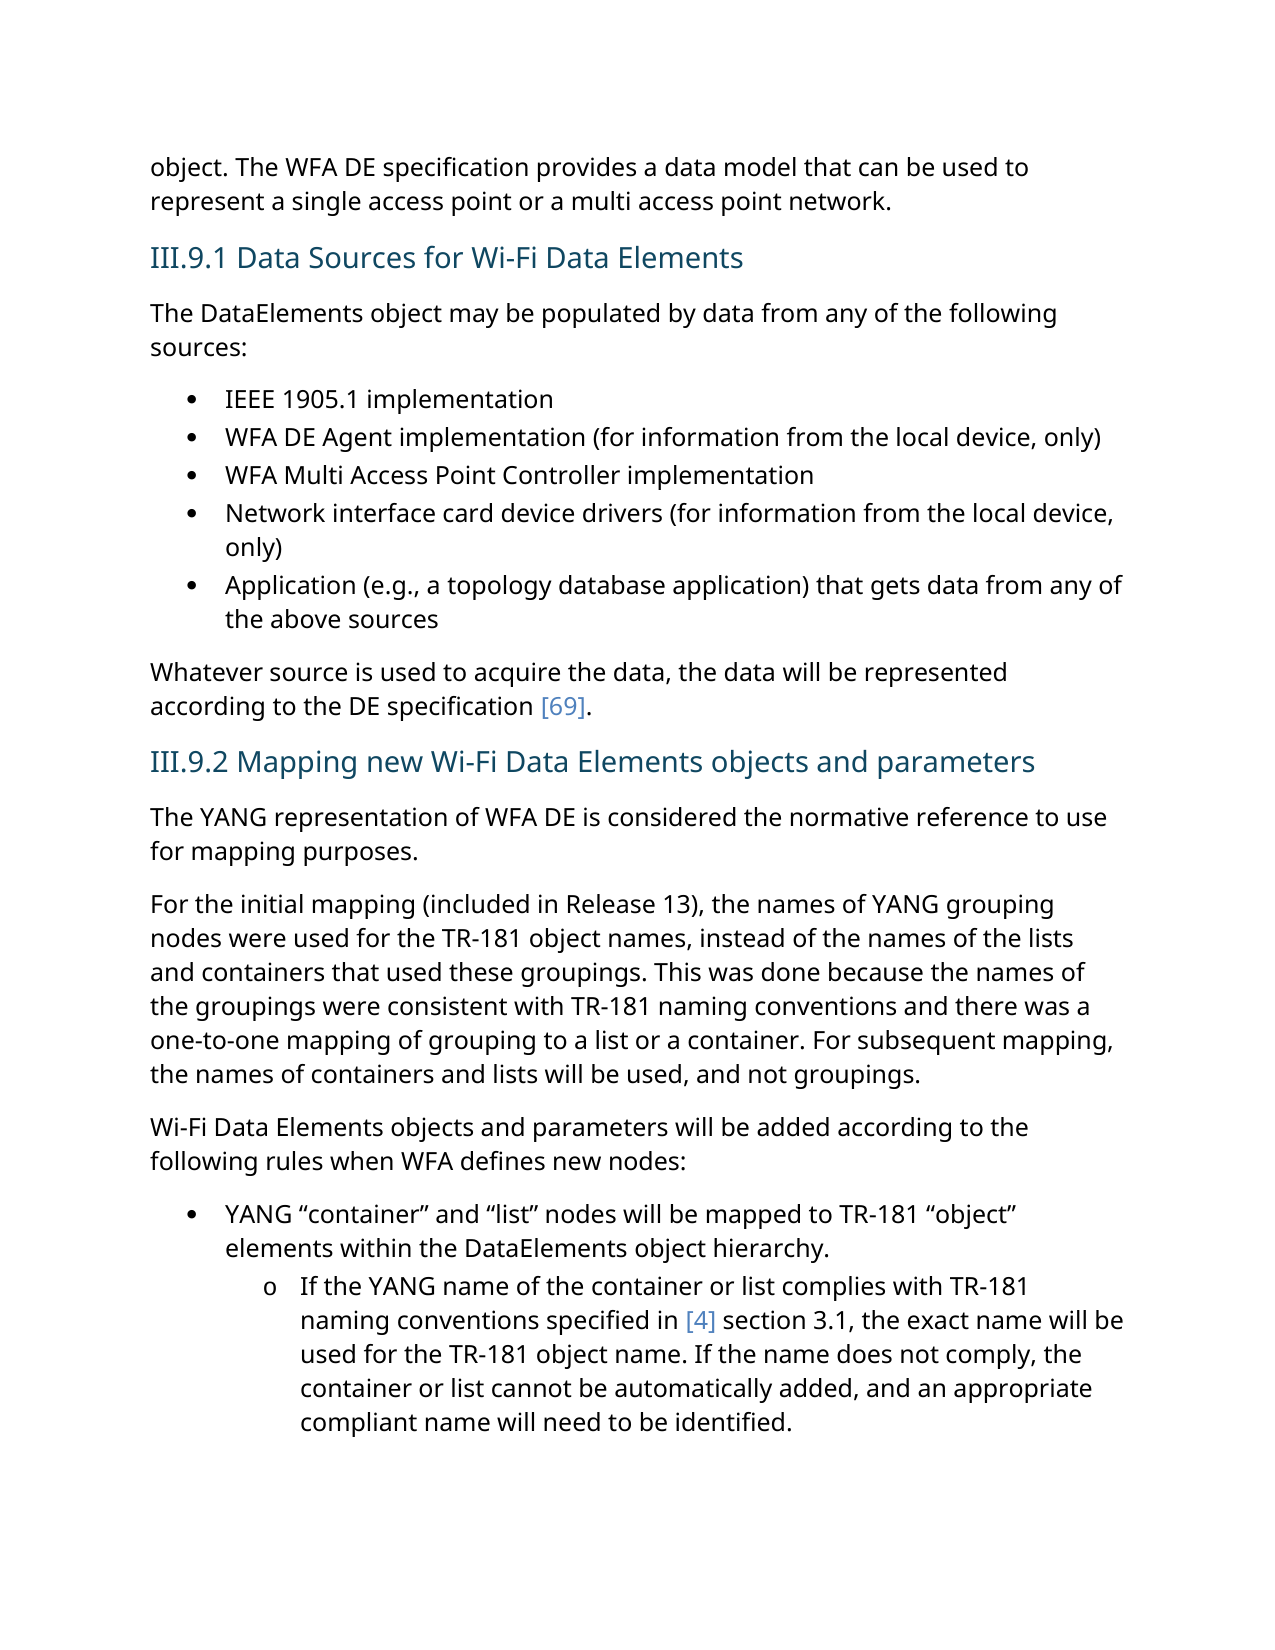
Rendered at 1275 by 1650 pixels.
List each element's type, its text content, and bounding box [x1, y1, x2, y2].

text Whatever source is used to acquire the data, the data will be represented according to the DE specification [69]. [150, 654, 1125, 722]
text The DataElements object may be populated by data from any of the following sources: [150, 295, 1125, 363]
list WFA Multi Access Point Controller implementation [187, 458, 1125, 492]
text The YANG representation of WFA DE is considered the normative reference to use for mapping purposes. [150, 800, 1125, 868]
list WFA DE Agent implementation (for information from the local device, only) [187, 420, 1125, 454]
text Wi-Fi Data Elements objects and parameters will be added according to the following rules when WFA defines new nodes: [150, 1110, 1125, 1178]
subtitle III.9.1 Data Sources for Wi-Fi Data Elements [150, 237, 1125, 277]
subtitle III.9.2 Mapping new Wi-Fi Data Elements objects and parameters [150, 741, 1125, 781]
list IEEE 1905.1 implementation [187, 382, 1125, 416]
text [150, 150, 1125, 218]
list Application (e.g., a topology database application) that gets data from any of the above sources [187, 567, 1125, 636]
list YANG “container” and “list” nodes will be mapped to TR-181 “object” elements within the DataElements object hierarchy. [187, 1197, 1125, 1265]
list Network interface card device drivers (for information from the local device, only) [187, 496, 1125, 564]
text For the initial mapping (included in Release 13), the names of YANG grouping nodes were used for the TR-181 object names, instead of the names of the lists and containers that used these groupings. This was done because the names of the groupings were consistent with TR-181 naming conventions and there was a one-to-one mapping of grouping to a list or a container. For subsequent mapping, the names of containers and lists will be used, and not groupings. [150, 887, 1125, 1091]
list If the YANG name of the container or list complies with TR-181 naming conventions specified in [4] section 3.1, the exact name will be used for the TR-181 object name. If the name does not comply, the container or list cannot be automatically added, and an appropriate compliant name will need to be identified. [262, 1268, 1125, 1439]
